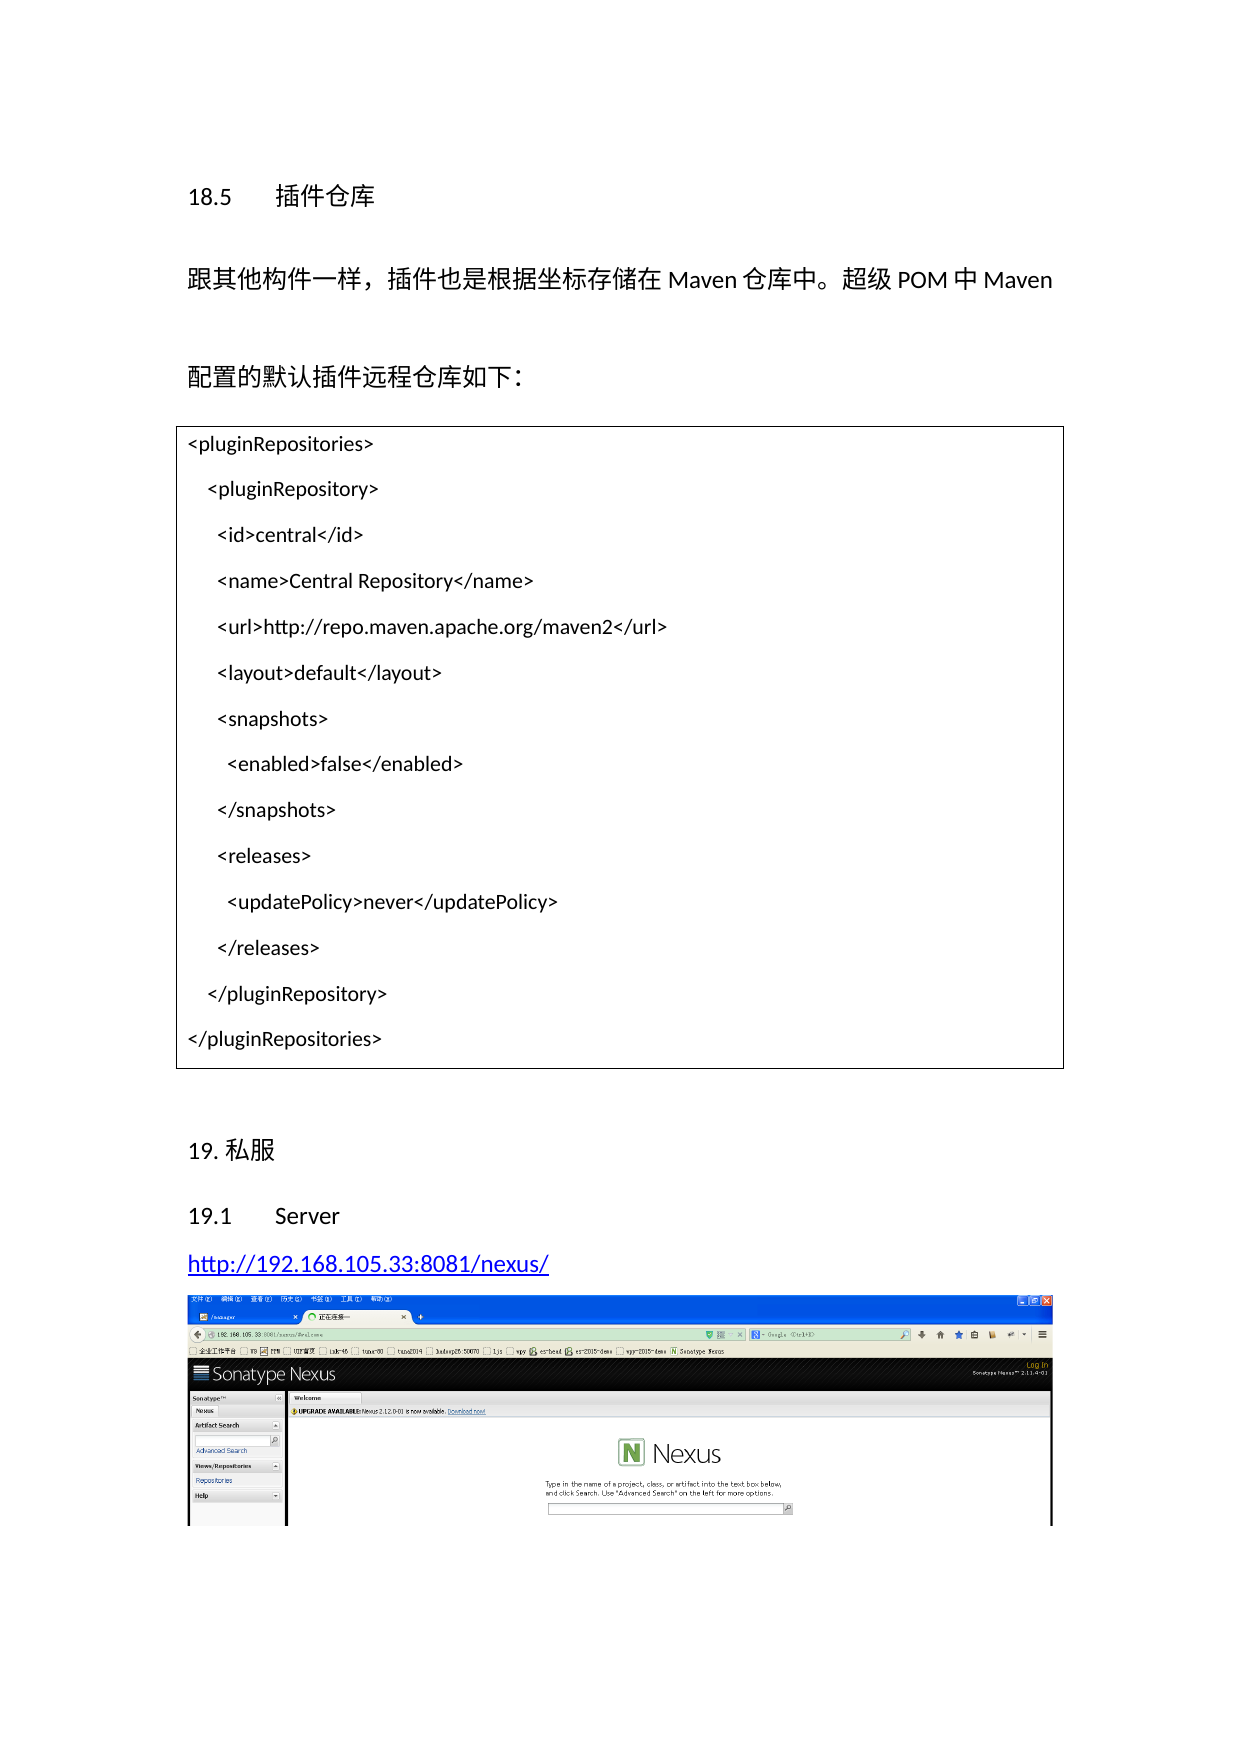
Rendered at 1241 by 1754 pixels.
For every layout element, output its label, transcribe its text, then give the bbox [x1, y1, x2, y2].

list 私服 [187, 1116, 1053, 1181]
text http://192.168.105.33:8081/nexus/ [187, 1247, 1053, 1280]
list Server [187, 1199, 1053, 1232]
table_header <pluginRepositories> <pluginRepository> <id>central</id> <name>Central Repository</name> <url>http://repo.maven.apache.org/maven2</url> <layout>default</layout> <snapshots> <enabled>false</enabled> </snapshots> <releases> <updatePolicy>never</updatePolicy> </releases> </pluginRepository> </pluginRepositories> [177, 427, 1063, 1068]
list 插件仓库 [187, 162, 1053, 227]
text 跟其他构件一样，插件也是根据坐标存储在Maven仓库中。超级POM中Maven配置的默认插件远程仓库如下： [187, 245, 1053, 408]
picture [187, 1295, 1053, 1526]
